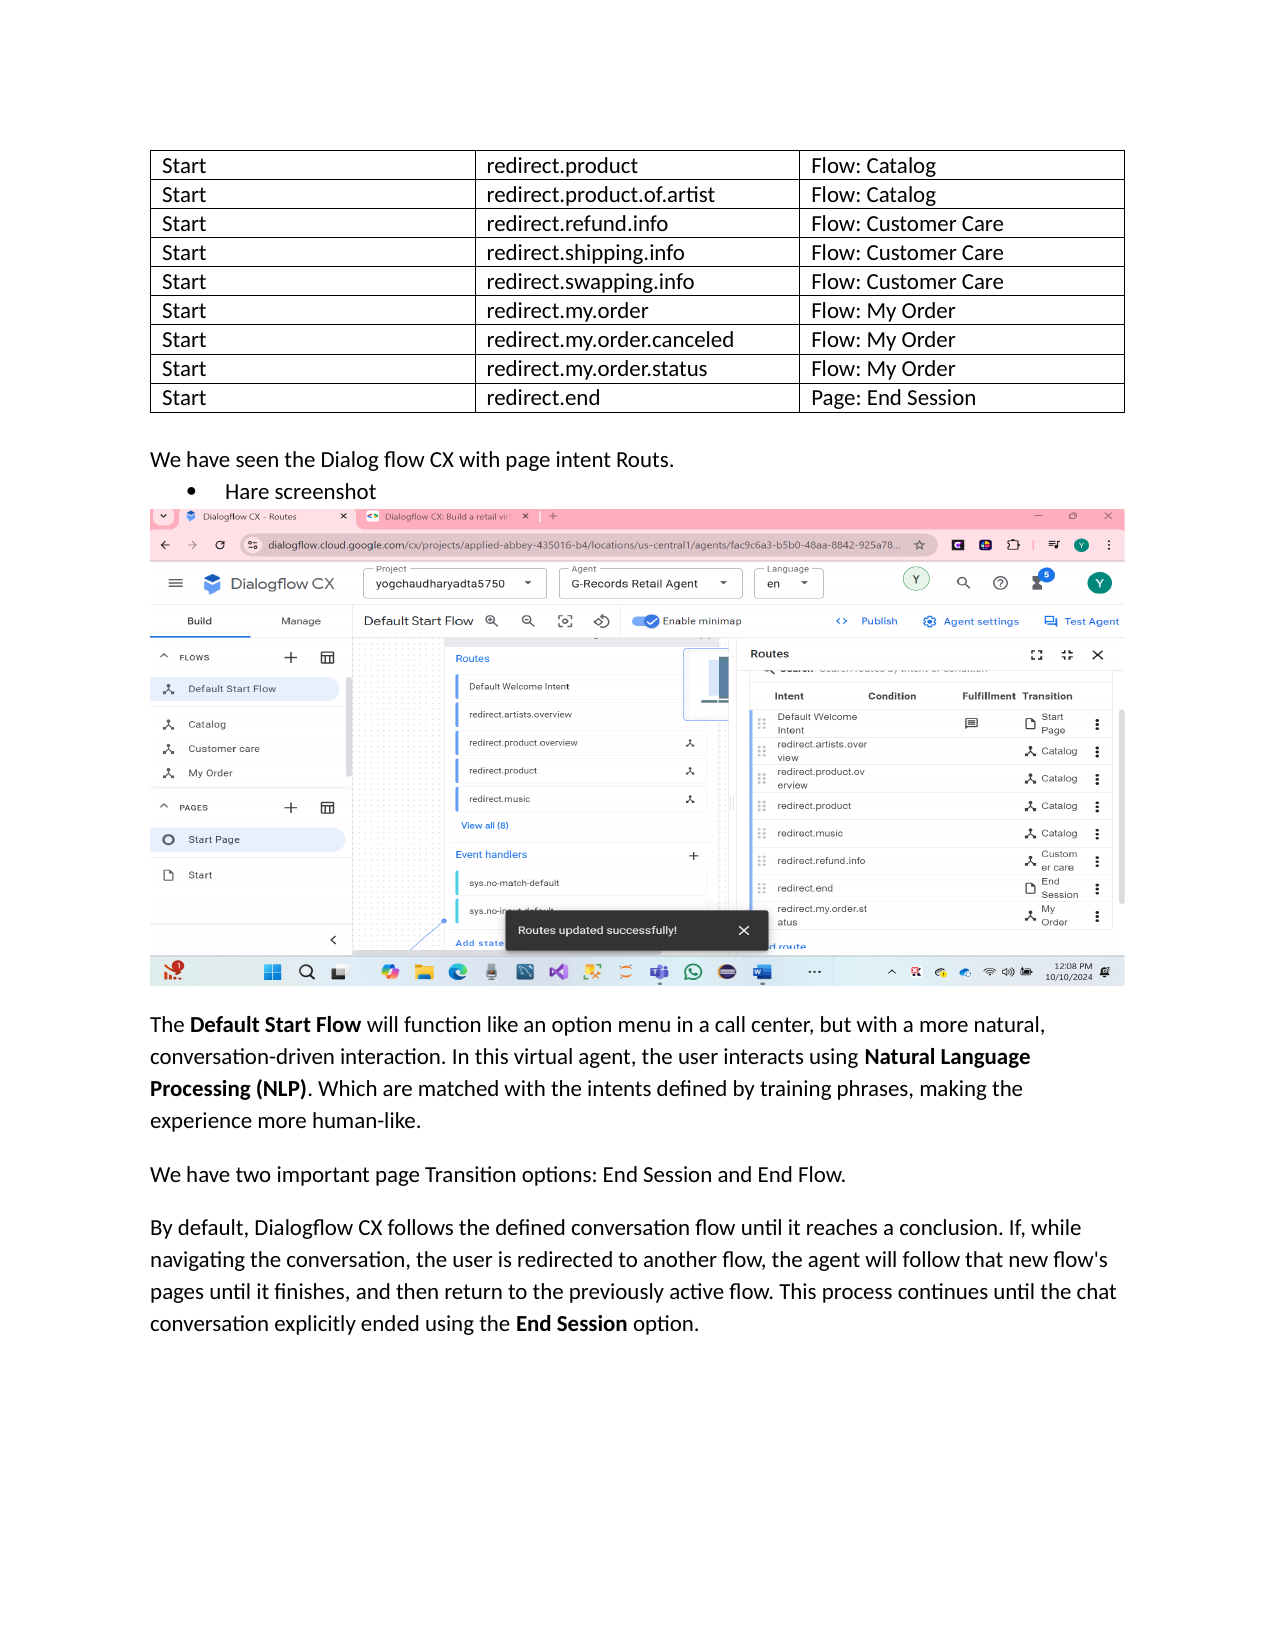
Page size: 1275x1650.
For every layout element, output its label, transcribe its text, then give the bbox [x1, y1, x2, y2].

table_cell Page: End Session [800, 384, 1124, 412]
table_cell redirect.my.order.status [476, 355, 799, 382]
table_cell Start [151, 180, 475, 208]
table_cell redirect.shipping.info [476, 238, 799, 266]
table_cell Flow: Customer Care [800, 267, 1124, 295]
picture [150, 509, 1125, 986]
table_cell Flow: My Order [800, 296, 1124, 324]
table_cell Start [151, 209, 475, 237]
table_cell redirect.end [476, 384, 799, 412]
table_cell Start [151, 384, 475, 412]
table_cell Start [151, 325, 475, 353]
table_cell Flow: Customer Care [800, 238, 1124, 266]
table_cell Flow: My Order [800, 325, 1124, 353]
table_cell redirect.swapping.info [476, 267, 799, 295]
table_cell redirect.refund.info [476, 209, 799, 237]
text We have seen the Dialog flow CX with page intent Routs. [150, 445, 1125, 473]
table_cell Flow: My Order [800, 355, 1124, 382]
text By default, Dialogflow CX follows the defined conversation flow until it reaches a conclusion. If, while navigating the conversation, the user is redirected to another flow, the agent will follow that new flow's pages until it finishes, and then return to the previously active flow. This process continues until the chat conversation explicitly ended using the End Session option. [150, 1213, 1125, 1337]
table_cell redirect.product [476, 151, 799, 179]
table_cell Flow: Customer Care [800, 209, 1124, 237]
table_cell Start [151, 267, 475, 295]
table_cell Start [151, 355, 475, 382]
table_cell Start [151, 238, 475, 266]
table_cell Flow: Catalog [800, 151, 1124, 179]
text We have two important page Transition options: End Session and End Flow. [150, 1160, 1125, 1188]
table_cell redirect.my.order.canceled [476, 325, 799, 353]
table_cell Start [151, 296, 475, 324]
table_cell redirect.product.of.artist [476, 180, 799, 208]
table_cell redirect.my.order [476, 296, 799, 324]
table_cell Start [151, 151, 475, 179]
text The Default Start Flow will function like an option menu in a call center, but with a more natural, conversation-driven interaction. In this virtual agent, the user interacts using Natural Language Processing (NLP). Which are matched with the intents defined by training phrases, making the experience more human-like. [150, 1010, 1125, 1135]
table_cell Flow: Catalog [800, 180, 1124, 208]
list Hare screenshot [187, 477, 1125, 505]
